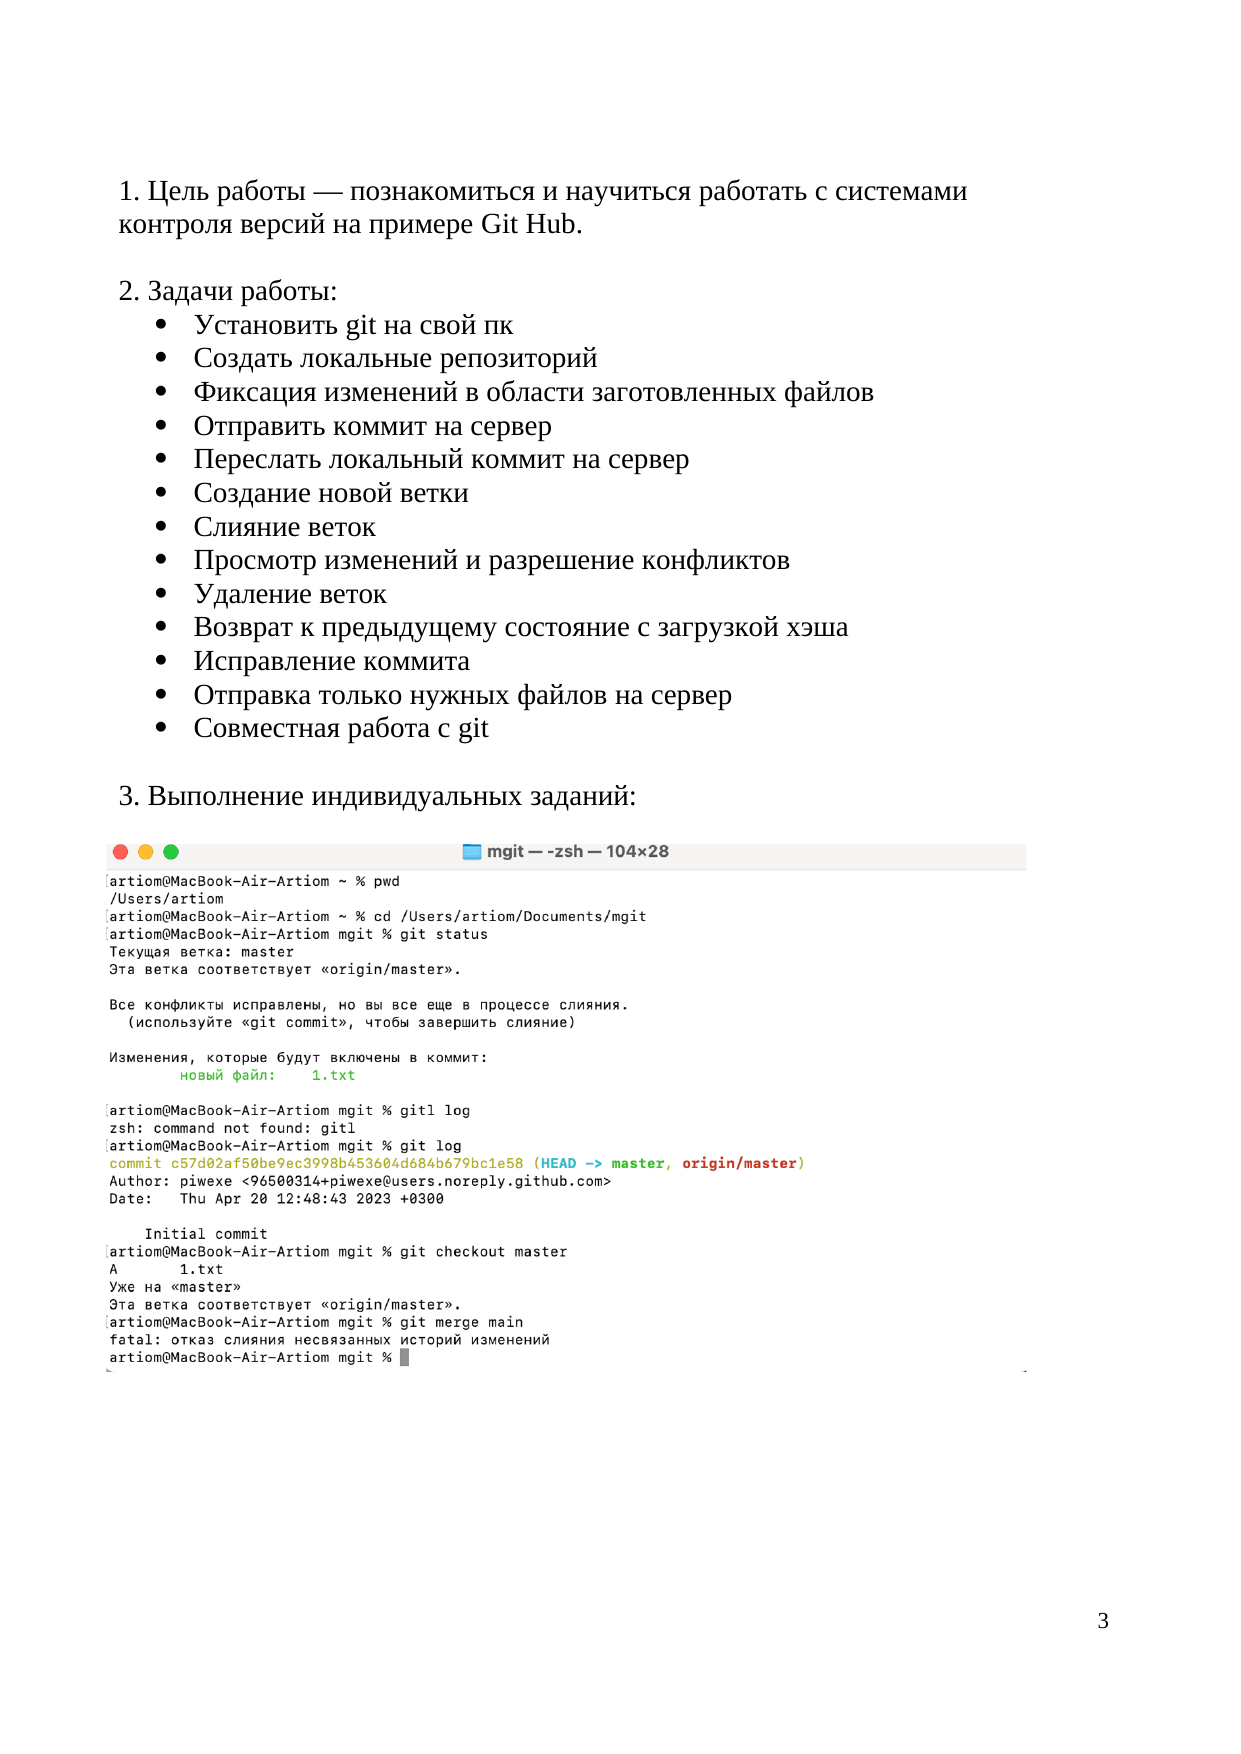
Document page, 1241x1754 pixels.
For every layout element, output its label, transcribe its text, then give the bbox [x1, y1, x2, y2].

list Фиксация изменений в области заготовленных файлов [156, 374, 1194, 408]
list Установить git на свой пк [156, 307, 1194, 340]
list Создание новой ветки [156, 475, 1194, 509]
list Отправить коммит на сервер [156, 408, 1194, 441]
list Переслать локальный коммит на сервер [156, 441, 1194, 475]
list Просмотр изменений и разрешение конфликтов [156, 542, 1194, 576]
list Выполнение индивидуальных заданий: [118, 778, 1194, 811]
list Удаление веток [156, 576, 1194, 609]
list Создать локальные репозиторий [156, 340, 1194, 374]
list Возврат к предыдущему состояние с загрузкой хэша [156, 609, 1194, 643]
list Цель работы — познакомиться и научиться работать с системами контроля версий на примере Git Hub. [118, 173, 1082, 240]
list Слияние веток [156, 509, 1194, 542]
list Исправление коммита [156, 643, 1194, 677]
list Задачи работы: [118, 273, 1194, 307]
list Совместная работа с git [156, 711, 1194, 744]
list Отправка только нужных файлов на сервер [156, 677, 1194, 711]
picture [106, 844, 1027, 1372]
